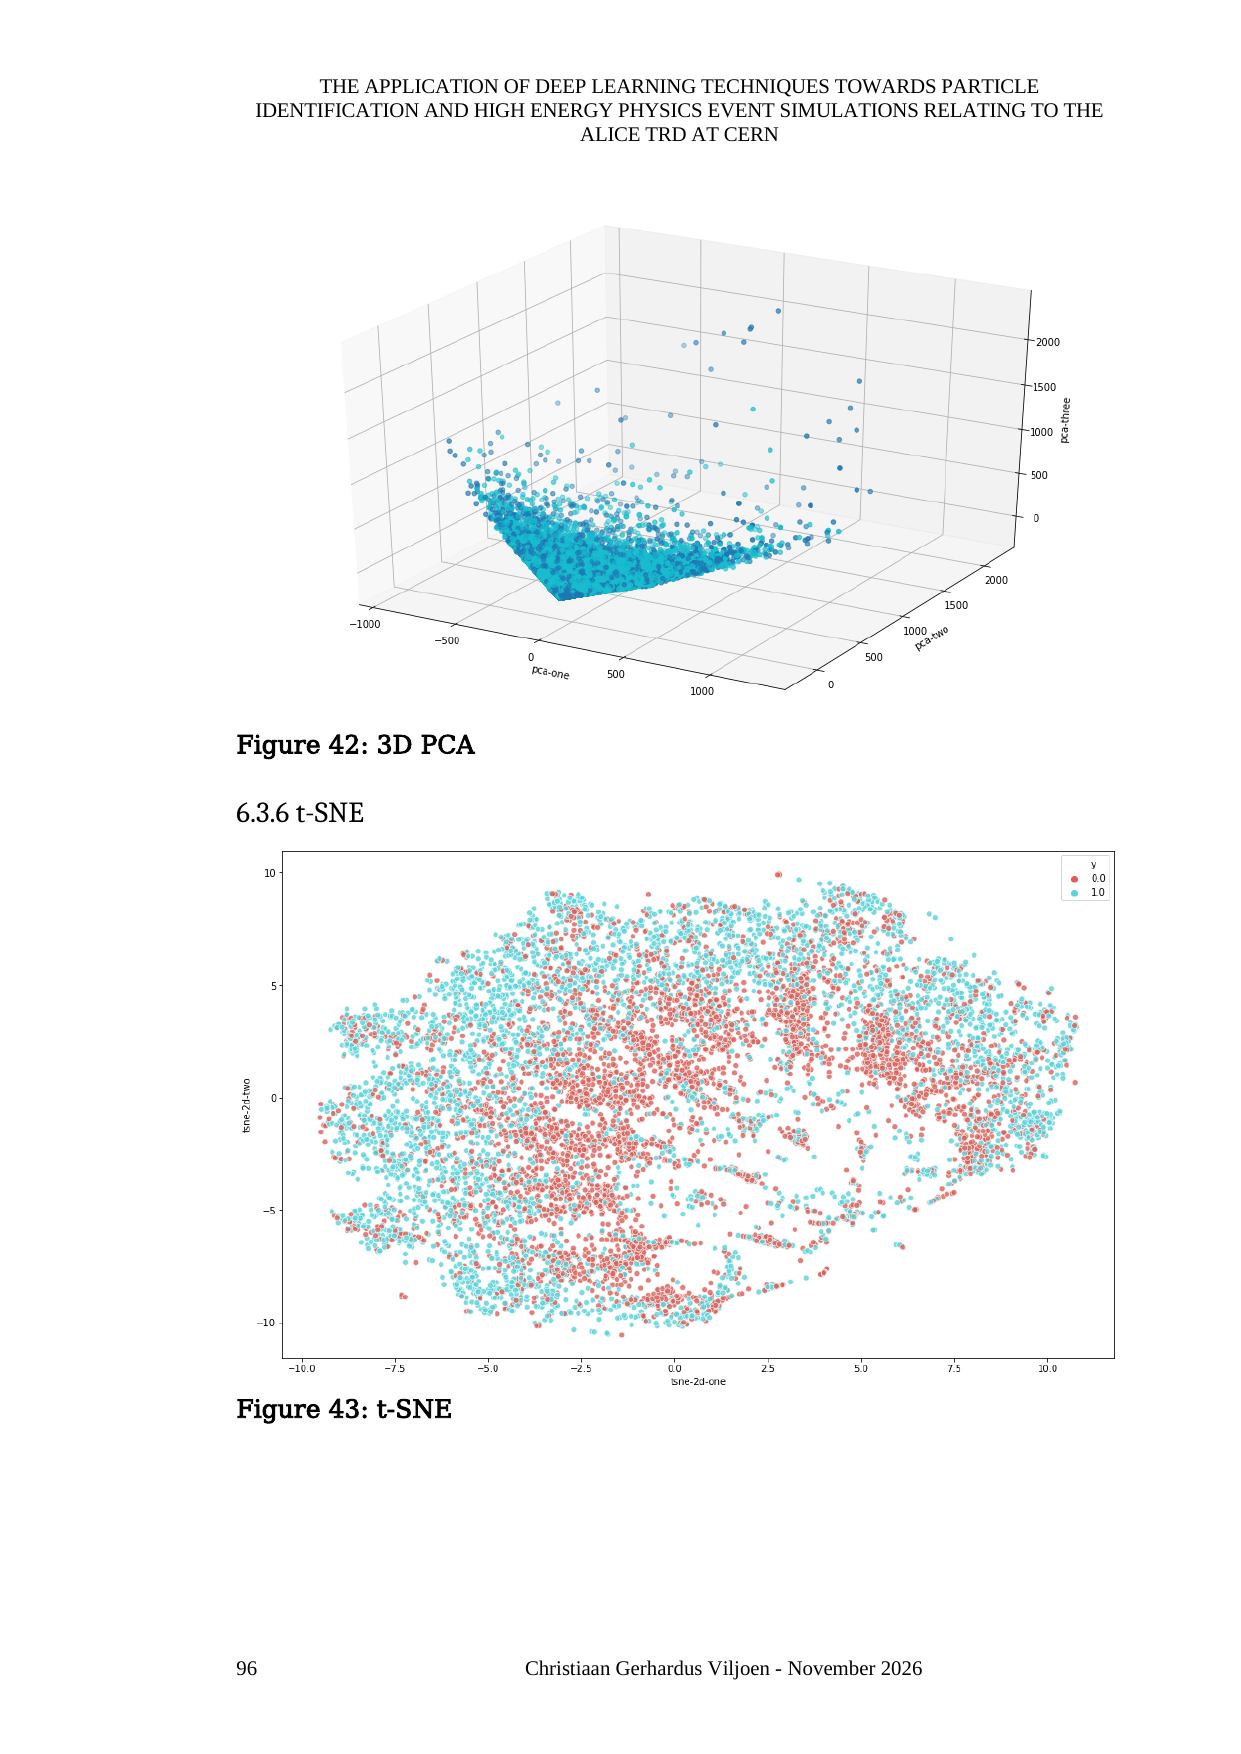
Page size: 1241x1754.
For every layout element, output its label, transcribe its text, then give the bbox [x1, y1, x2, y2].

subtitle t-SNE [236, 796, 1122, 829]
text Figure 43: t-SNE [236, 1393, 1122, 1423]
text Figure 42: 3D PCA [236, 729, 1122, 758]
picture [236, 183, 1123, 729]
picture [236, 842, 1123, 1393]
